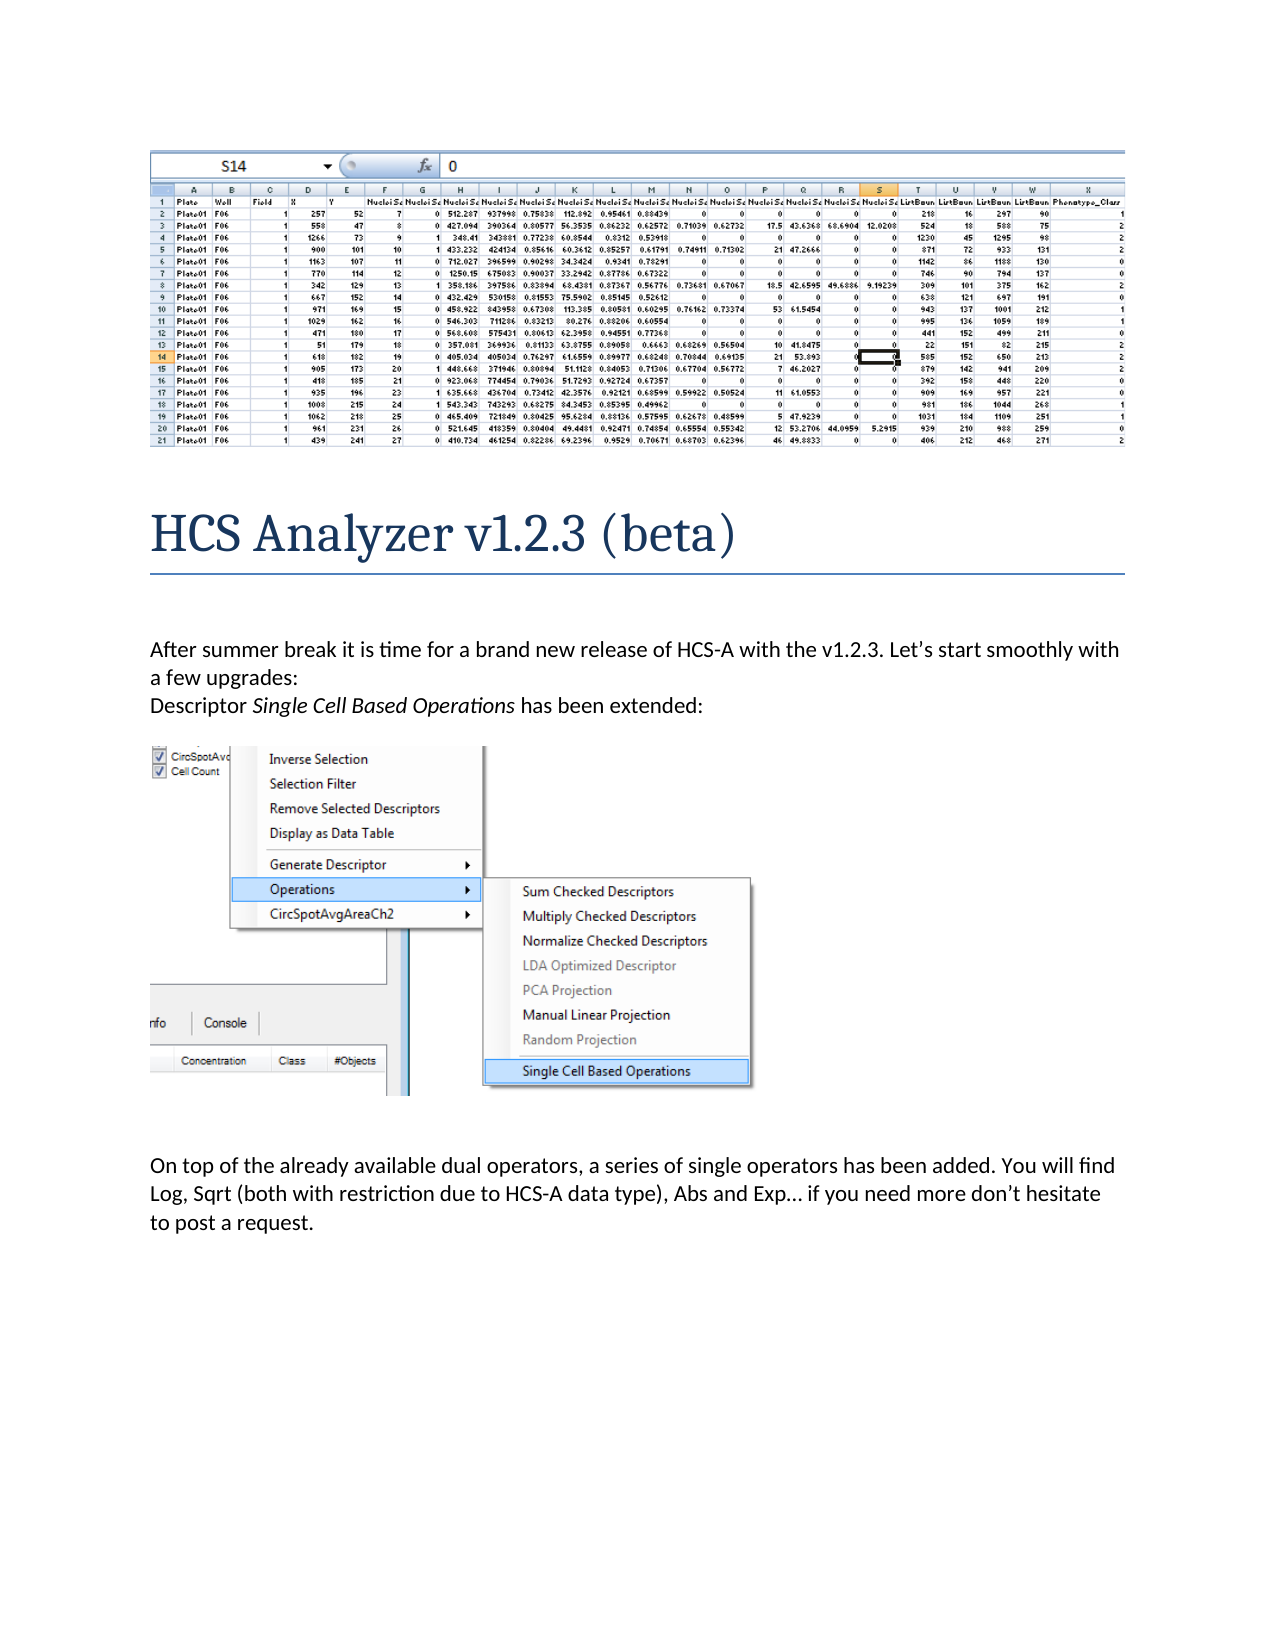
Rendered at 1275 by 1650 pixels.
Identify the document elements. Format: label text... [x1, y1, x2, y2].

text On top of the already available dual operators, a series of single operators has been added. You will find Log, Sqrt (both with restriction due to HCS-A data type), Abs and Exp… if you need more don’t hesitate to post a request. [150, 1152, 1125, 1236]
picture [150, 150, 1125, 447]
picture [150, 746, 760, 1096]
title HCS Analyzer v1.2.3 (beta) [150, 503, 1125, 573]
text After summer break it is time for a brand new release of HCS-A with the v1.2.3. Let’s start smoothly with a few upgrades: [150, 635, 1125, 691]
text Descriptor Single Cell Based Operations has been extended: [150, 691, 1125, 719]
